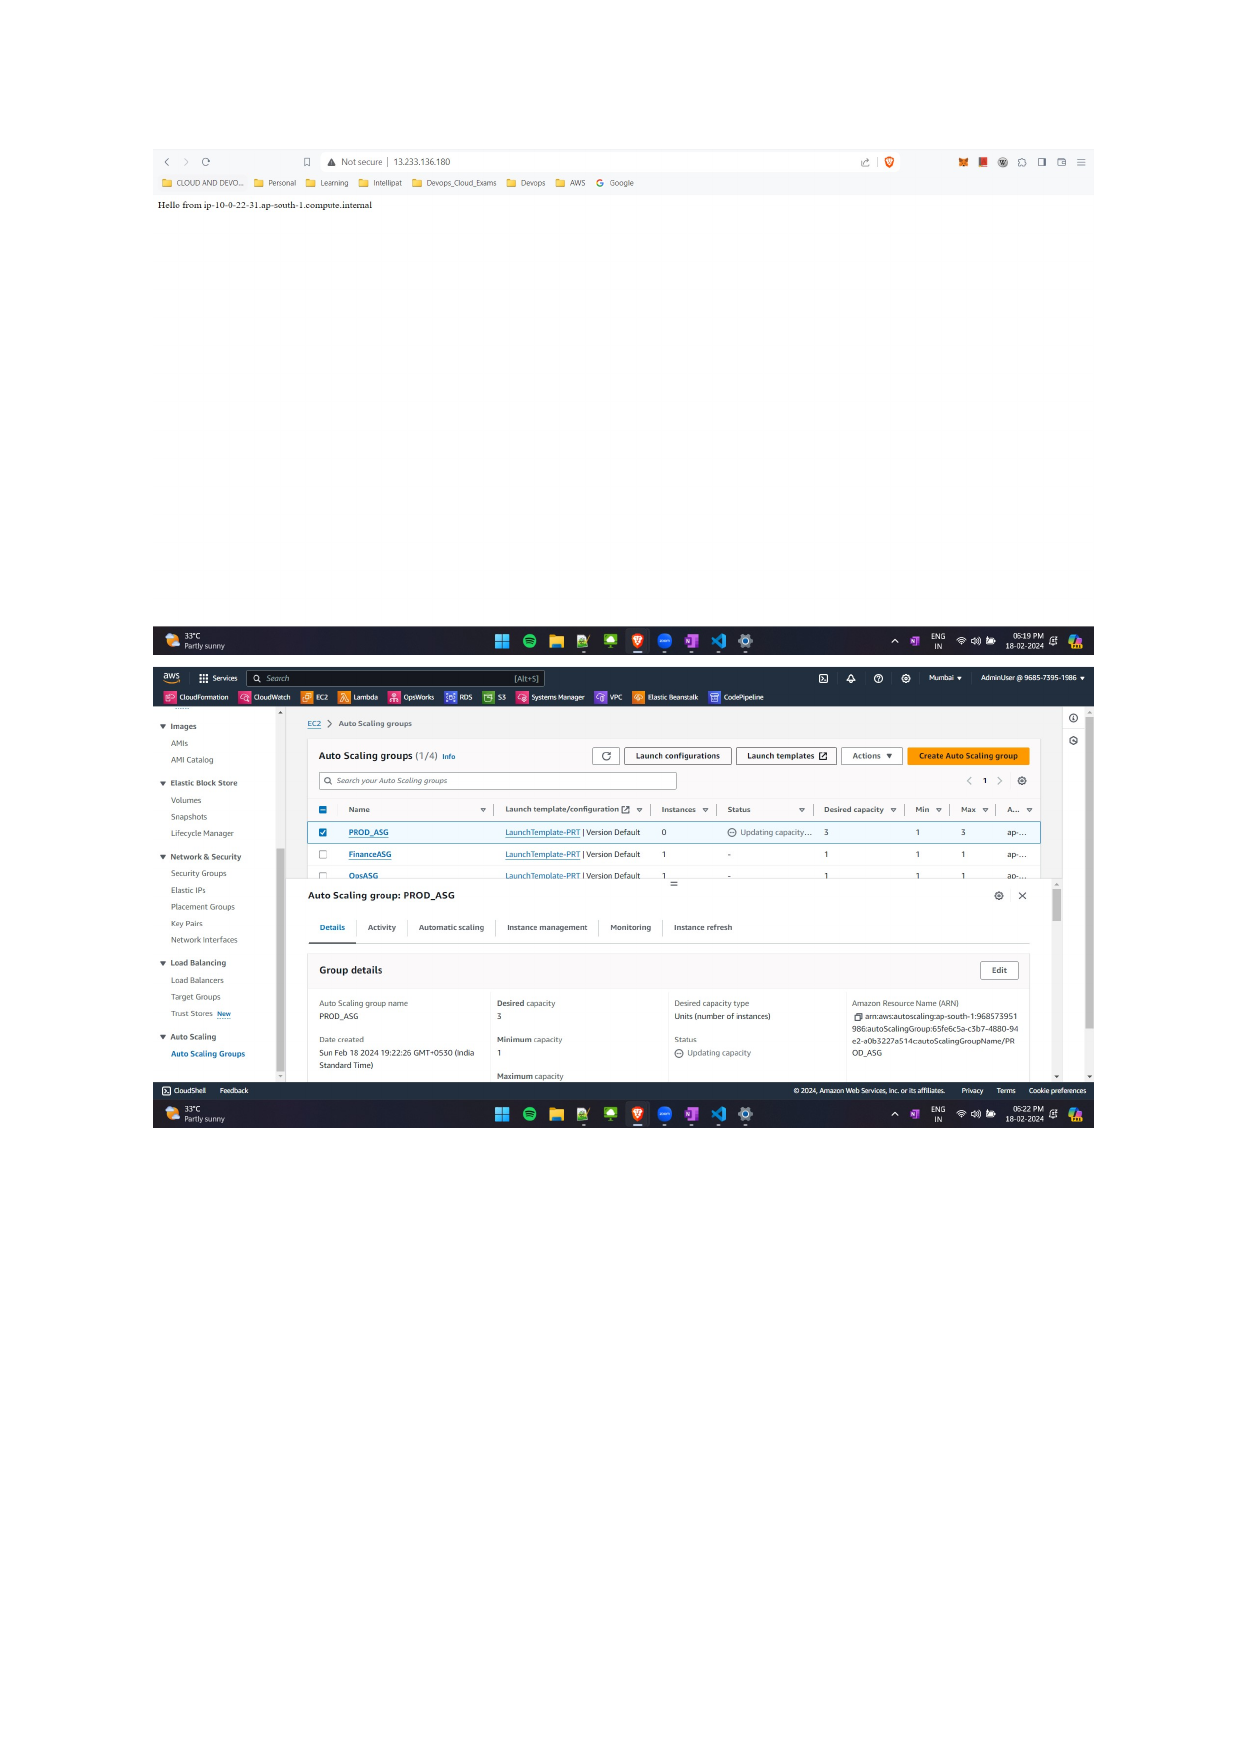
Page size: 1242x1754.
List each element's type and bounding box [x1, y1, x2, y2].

picture [153, 149, 1094, 655]
picture [153, 666, 1094, 1128]
